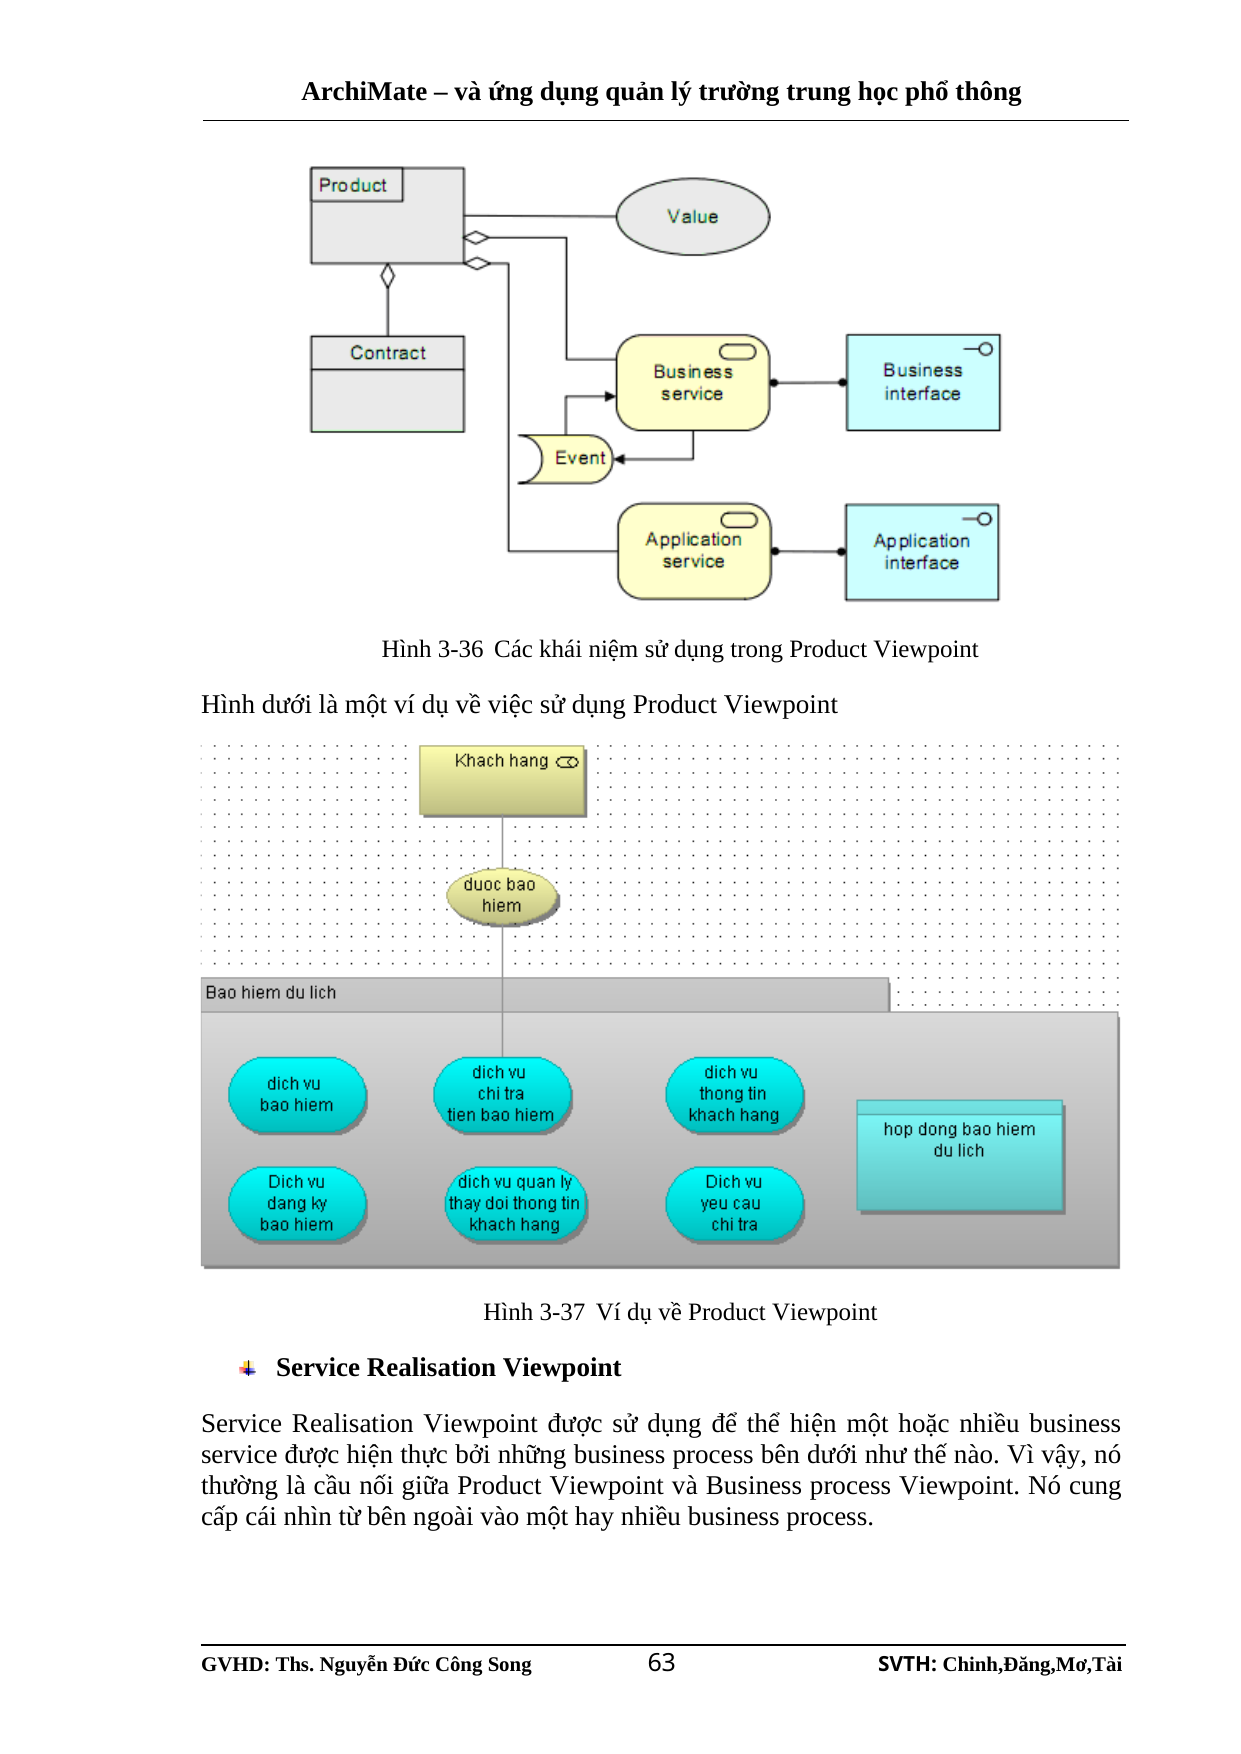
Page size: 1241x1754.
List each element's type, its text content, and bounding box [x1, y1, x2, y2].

text Hình dưới là một ví dụ về việc sử dụng Product Viewpoint [201, 688, 1122, 719]
text Service Realisation Viewpoint được sử dụng để thể hiện một hoặc nhiều business service được hiện thực bởi những business process bên dưới như thế nào. Vì vậy, nó thường là cầu nối giữa Product Viewpoint và Business process Viewpoint. Nó cung cấp cái nhìn từ bên ngoài vào một hay nhiều business process. [201, 1407, 1122, 1531]
text Service Realisation Viewpoint [238, 1351, 1122, 1382]
text Các khái niệm sử dụng trong Product Viewpoint [238, 634, 1122, 663]
picture [200, 744, 1123, 1272]
picture [305, 159, 1018, 610]
text Ví dụ về Product Viewpoint [238, 1297, 1122, 1326]
picture [239, 1359, 256, 1376]
